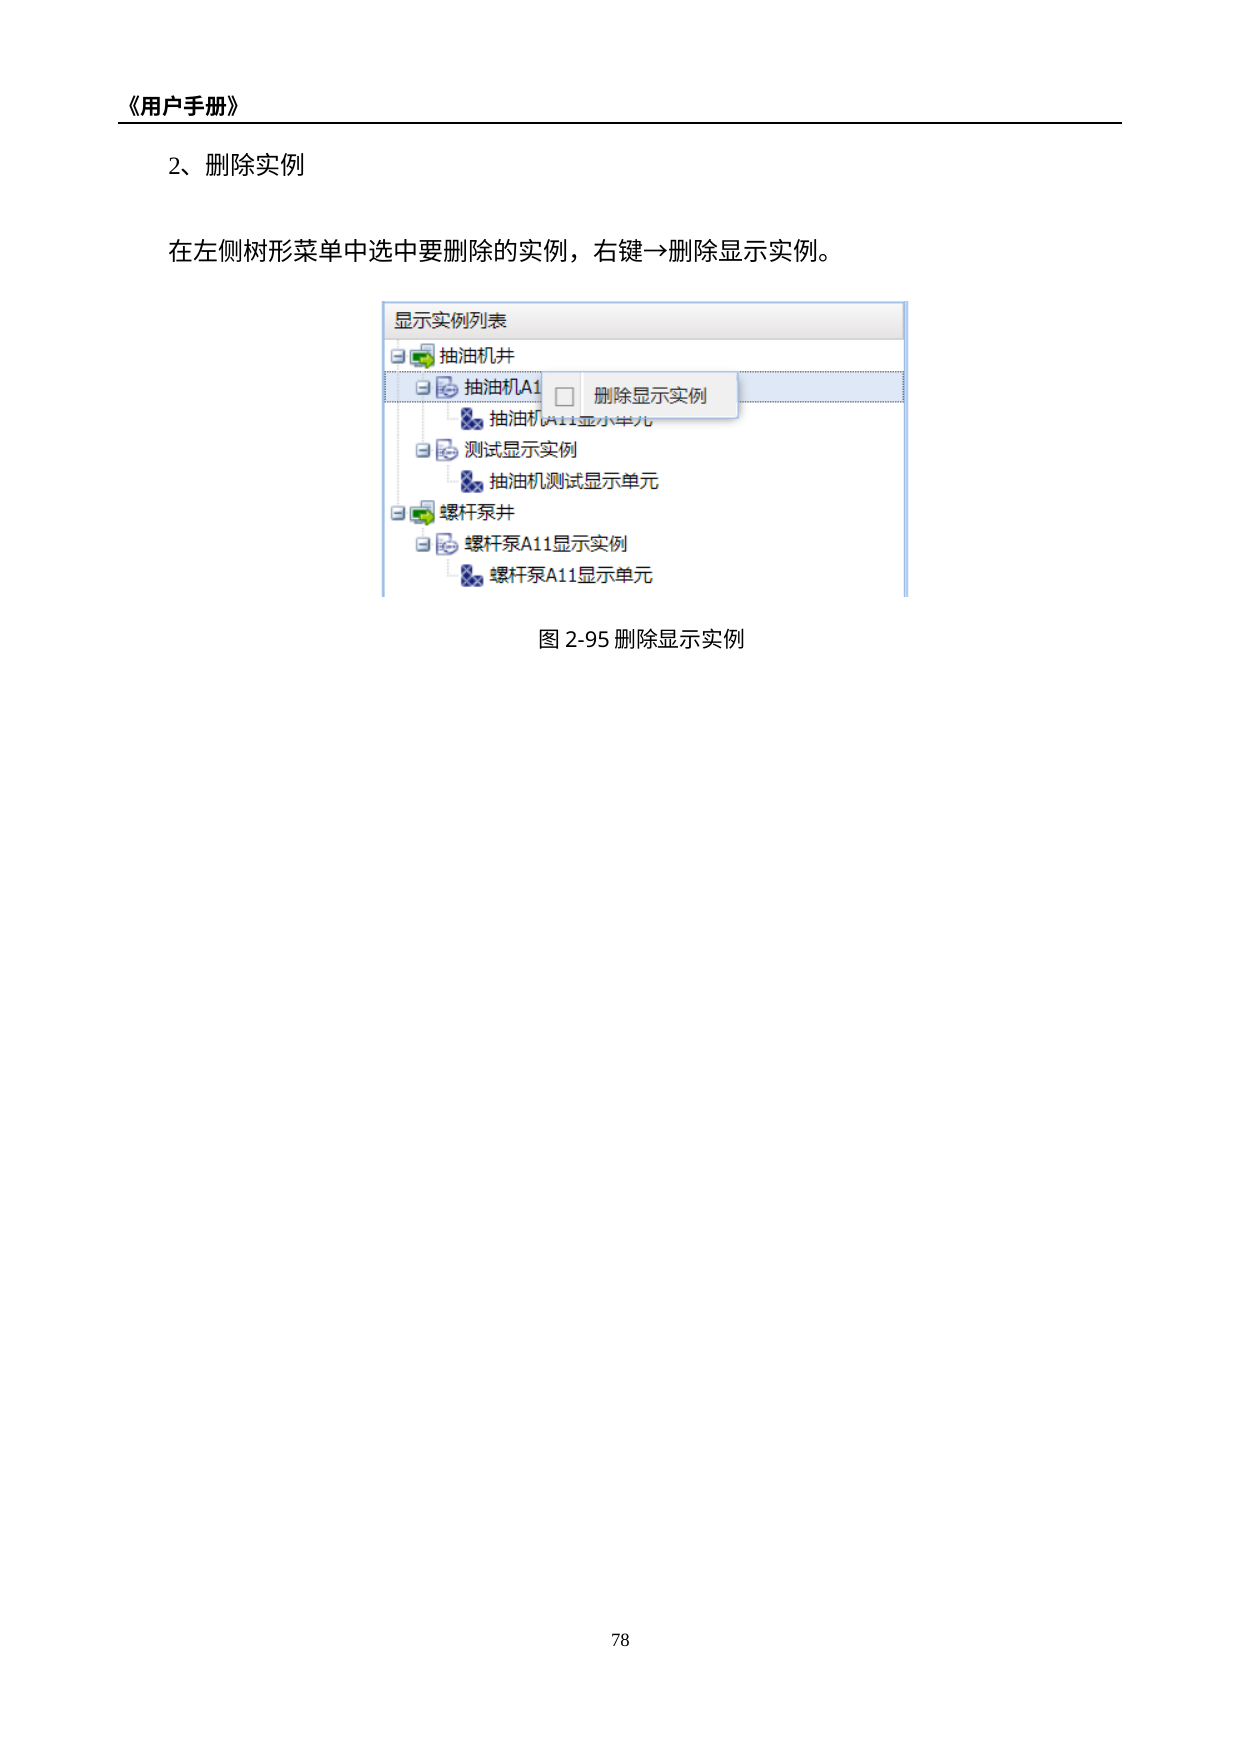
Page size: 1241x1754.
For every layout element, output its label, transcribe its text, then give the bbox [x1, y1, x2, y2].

picture [381, 301, 909, 597]
text 图2-95删除显示实例 [118, 621, 1122, 655]
text 2、删除实例 [118, 129, 1122, 197]
text 在左侧树形菜单中选中要删除的实例，右键→删除显示实例。 [118, 215, 1122, 283]
